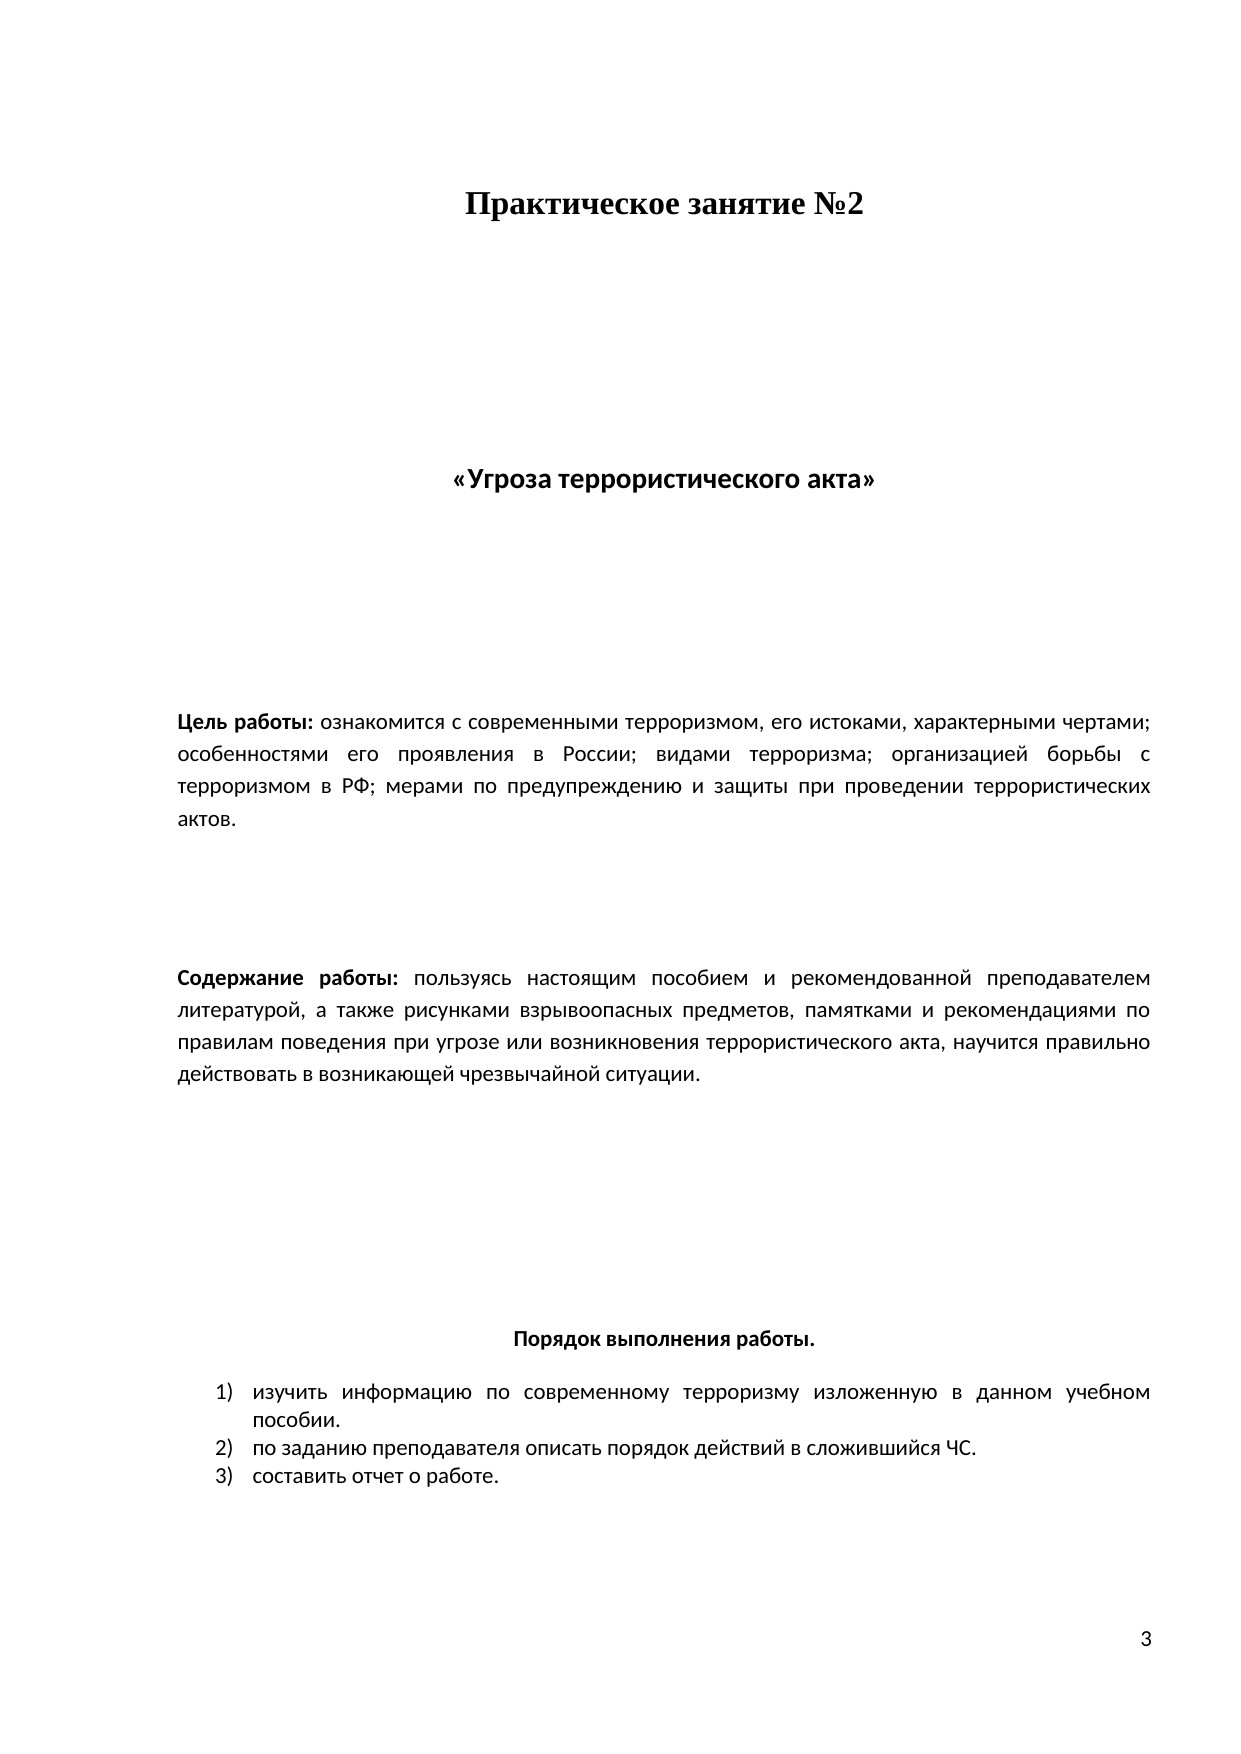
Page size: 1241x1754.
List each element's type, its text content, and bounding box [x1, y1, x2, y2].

text Практическое занятие №2 [177, 183, 1152, 221]
text Цель работы: ознакомится с современными терроризмом, его истоками, характерными чертами; особенностями его проявления в России; видами терроризма; организацией борьбы с терроризмом в РФ; мерами по предупреждению и защиты при проведении террористических актов. [177, 707, 1152, 832]
list по заданию преподавателя описать порядок действий в сложившийся ЧС. [215, 1433, 1152, 1461]
text Содержание работы: пользуясь настоящим пособием и рекомендованной преподавателем литературой, а также рисунками взрывоопасных предметов, памятками и рекомендациями по правилам поведения при угрозе или возникновения террористического акта, научится правильно действовать в возникающей чрезвычайной ситуации. [177, 963, 1152, 1087]
list составить отчет о работе. [215, 1461, 1152, 1489]
text Порядок выполнения работы. [177, 1324, 1152, 1352]
text «Угроза террористического акта» [177, 460, 1152, 496]
list изучить информацию по современному терроризму изложенную в данном учебном пособии. [215, 1377, 1152, 1433]
